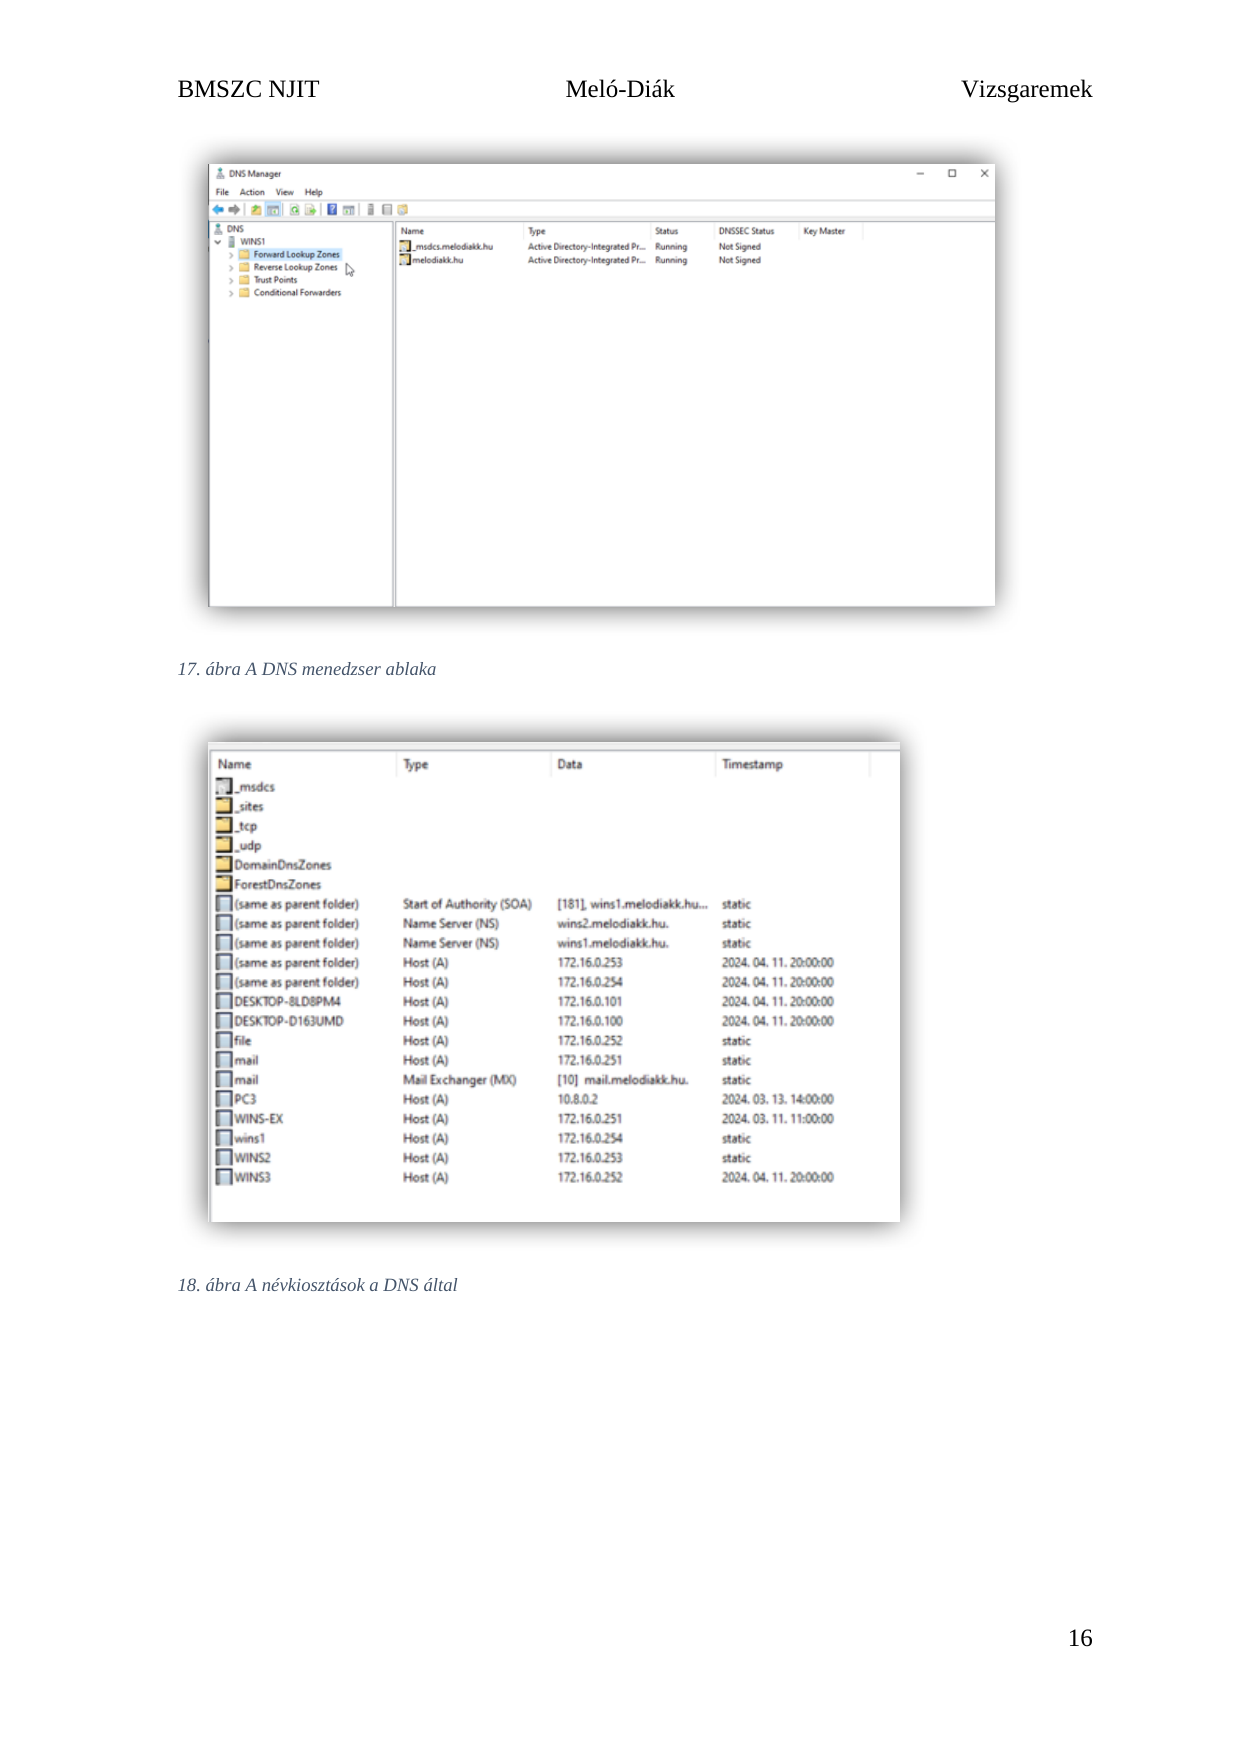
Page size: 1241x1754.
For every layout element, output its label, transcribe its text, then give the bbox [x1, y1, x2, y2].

text 18. ábra A névkiosztások a DNS által [148, 1273, 1093, 1295]
picture [208, 742, 900, 1222]
picture [208, 164, 995, 607]
text 17. ábra A DNS menedzser ablaka [148, 658, 1093, 679]
